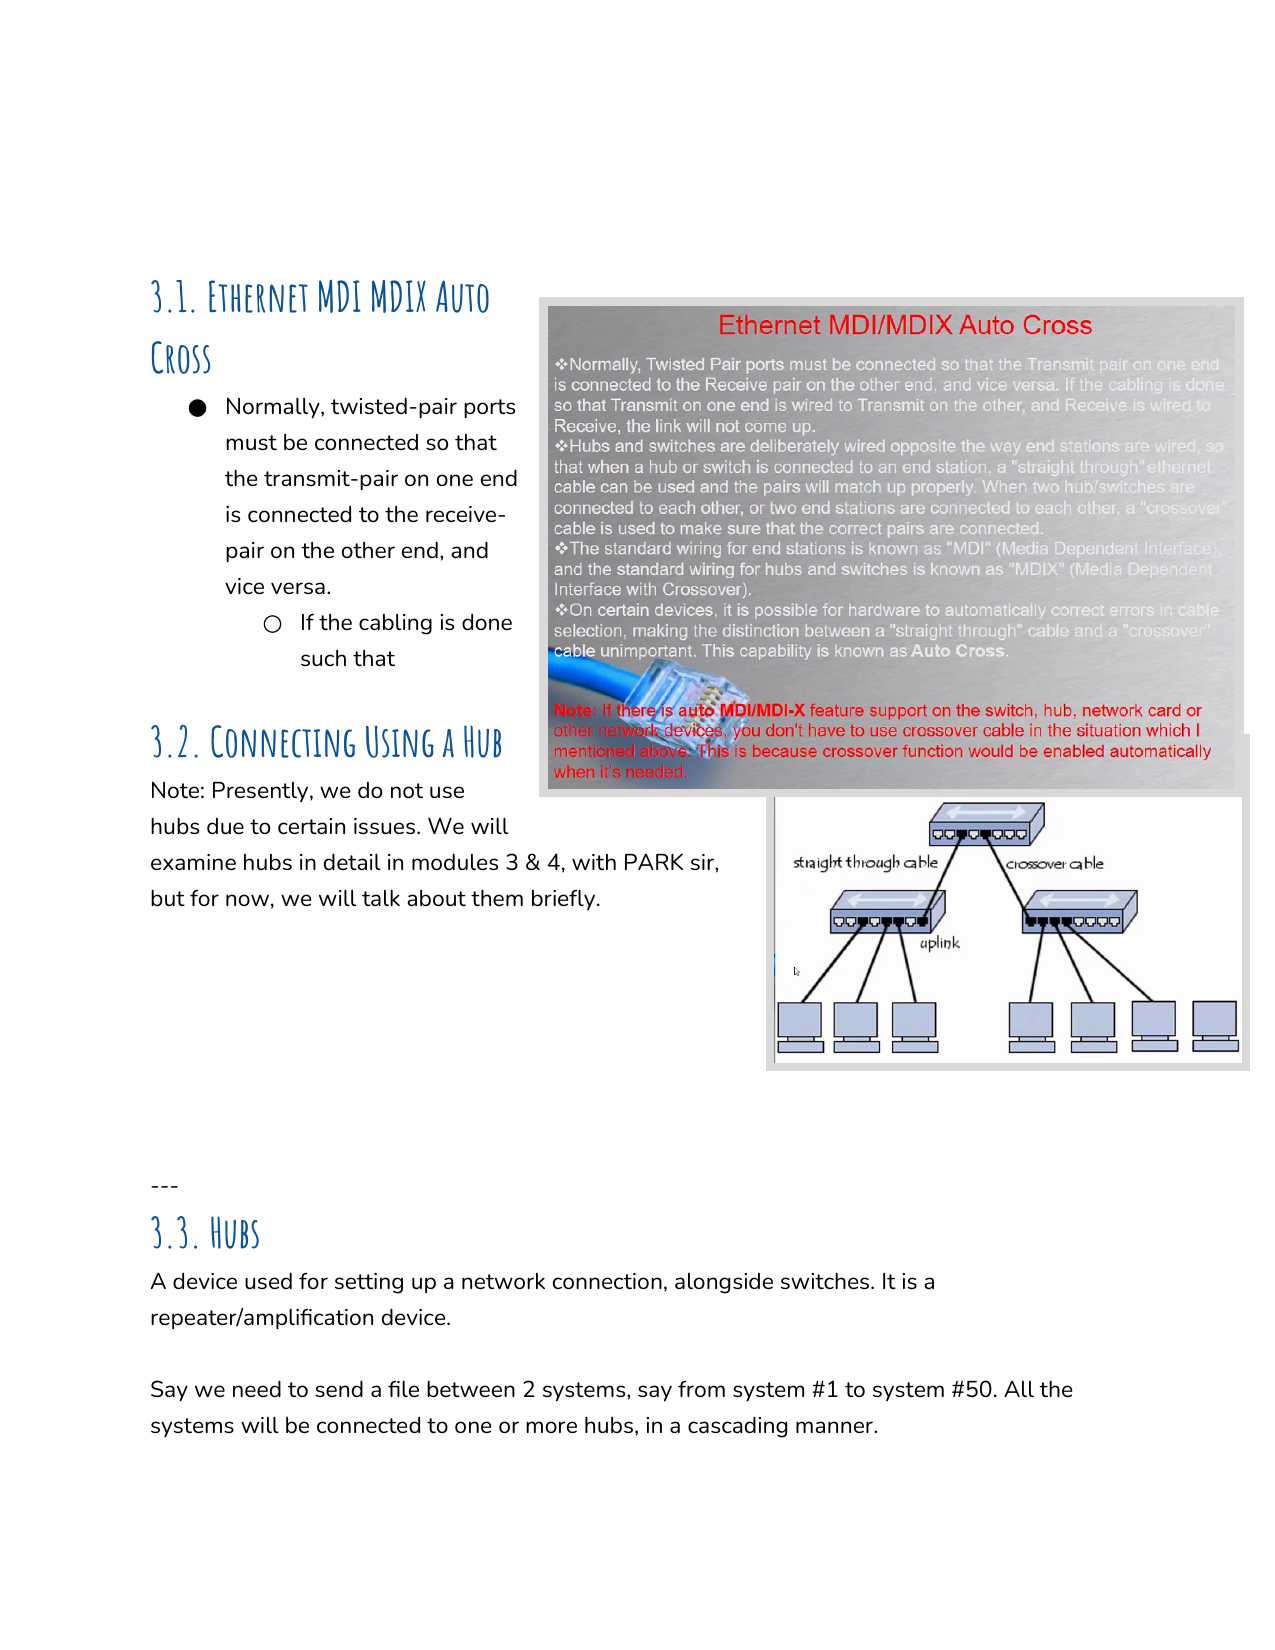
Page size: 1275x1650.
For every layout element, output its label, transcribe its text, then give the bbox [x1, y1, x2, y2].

text Say we need to send a file between 2 systems, say from system #1 to system #50. All the systems will be connected to one or more hubs, in a cascading manner. [150, 1374, 1125, 1442]
text Note: Presently, we do not use hubs due to certain issues. We will examine hubs in detail in modules 3 & 4, with PARK sir, but for now, we will talk about them briefly. [150, 775, 766, 914]
text A device used for setting up a network connection, alongside switches. It is a repeater/amplification device. [150, 1267, 1125, 1334]
list Normally, twisted-pair ports must be connected so that the transmit-pair on one end is connected to the receive-pair on the other end, and vice versa. [187, 391, 539, 602]
subtitle 3.1. Ethernet MDI MDIX Auto Cross [150, 271, 1125, 383]
subtitle 3.3. Hubs [150, 1206, 1125, 1259]
picture [548, 306, 1235, 789]
list If the cabling is done such that [262, 607, 539, 674]
text --- [150, 1170, 1125, 1202]
picture [774, 797, 1242, 1063]
subtitle 3.2. Connecting Using a Hub [150, 715, 539, 767]
